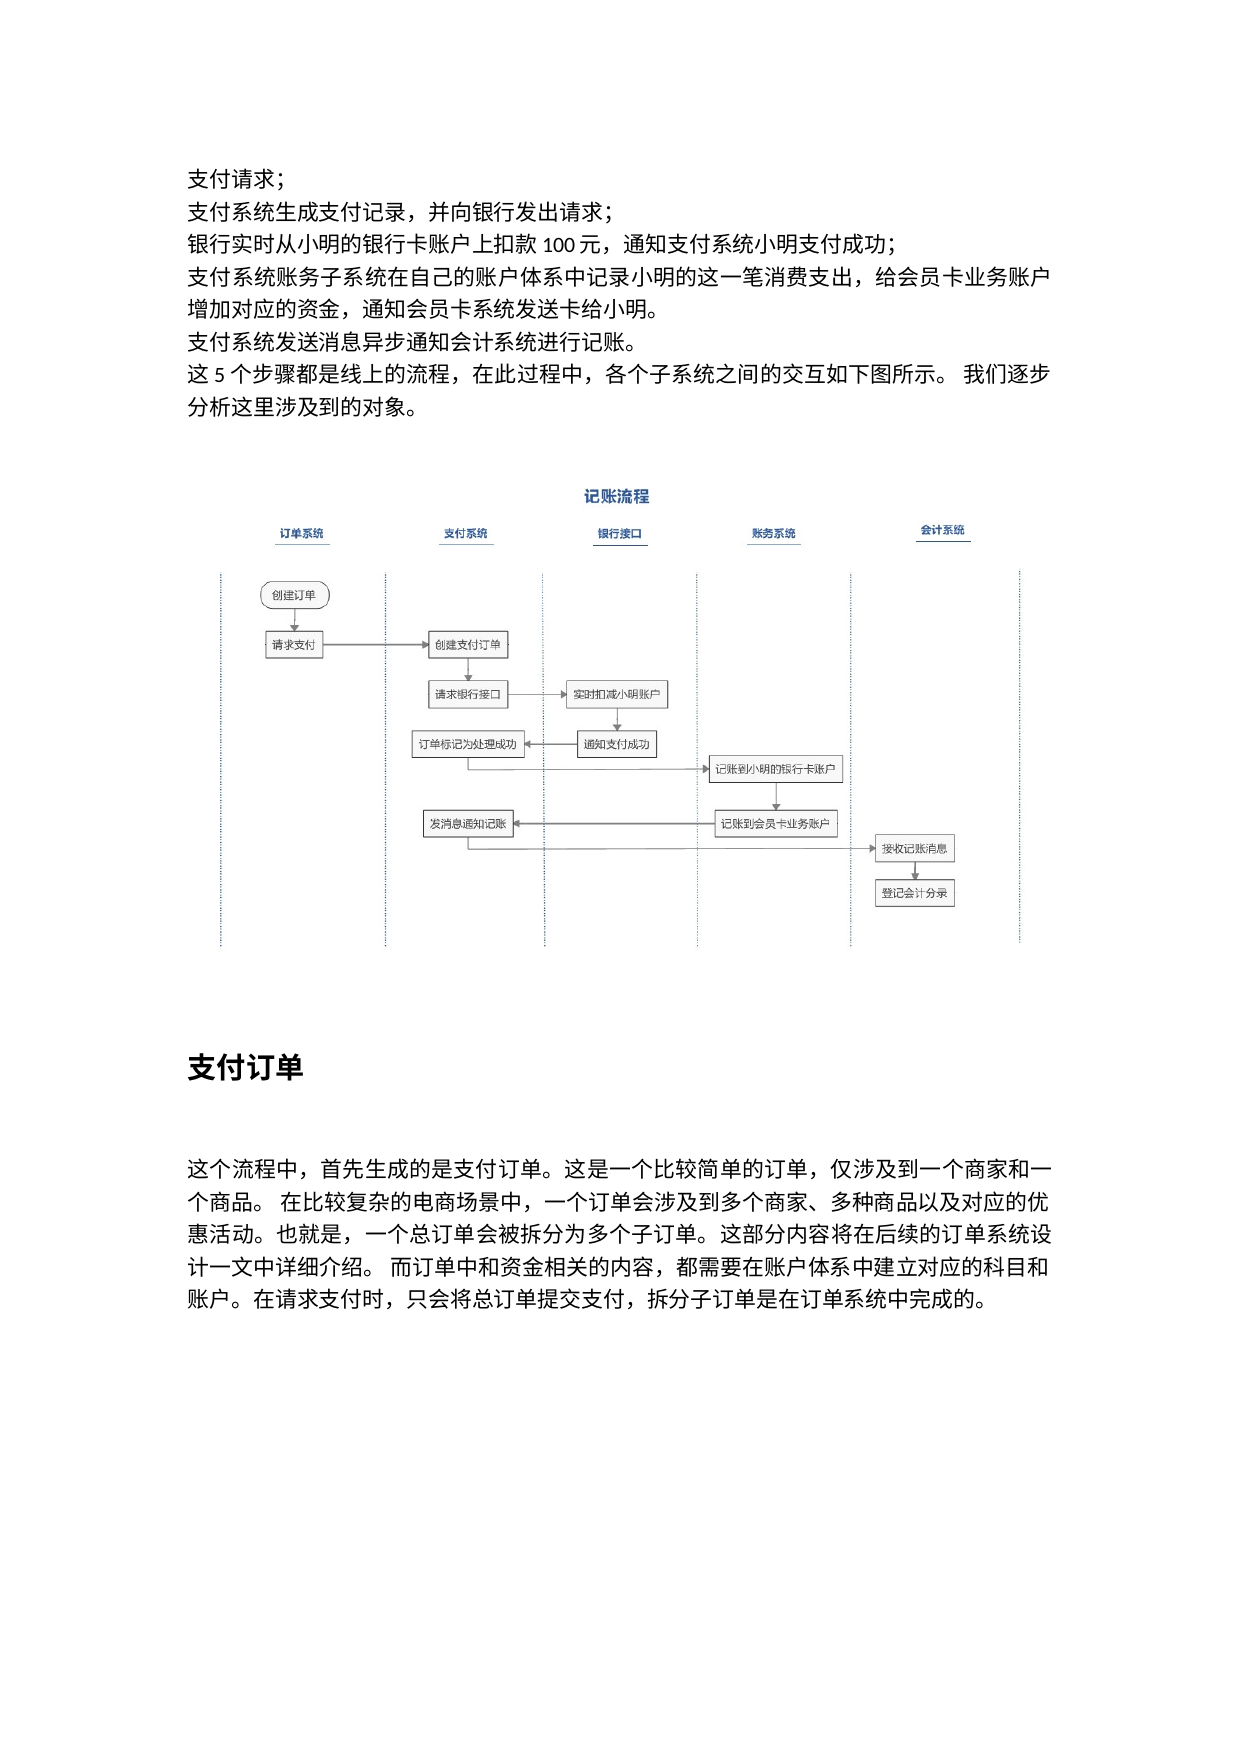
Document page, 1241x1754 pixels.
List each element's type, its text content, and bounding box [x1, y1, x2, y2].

text 支付系统发送消息异步通知会计系统进行记账。 [187, 324, 1053, 357]
subtitle 支付订单 [187, 1033, 1053, 1098]
text 这个流程中，首先生成的是支付订单。这是一个比较简单的订单，仅涉及到一个商家和一个商品。 在比较复杂的电商场景中，一个订单会涉及到多个商家、多种商品以及对应的优惠活动。也就是，一个总订单会被拆分为多个子订单。这部分内容将在后续的订单系统设计一文中详细介绍。 而订单中和资金相关的内容，都需要在账户体系中建立对应的科目和账户。在请求支付时，只会将总订单提交支付，拆分子订单是在订单系统中完成的。 [187, 1152, 1053, 1314]
text 这5个步骤都是线上的流程，在此过程中，各个子系统之间的交互如下图所示。 我们逐步分析这里涉及到的对象。 [187, 357, 1053, 422]
picture [187, 455, 1053, 999]
text 支付系统账务子系统在自己的账户体系中记录小明的这一笔消费支出，给会员卡业务账户增加对应的资金，通知会员卡系统发送卡给小明。 [187, 259, 1053, 324]
text 支付系统生成支付记录，并向银行发出请求； [187, 194, 1053, 227]
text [187, 162, 1053, 194]
text 银行实时从小明的银行卡账户上扣款100元，通知支付系统小明支付成功； [187, 227, 1053, 259]
